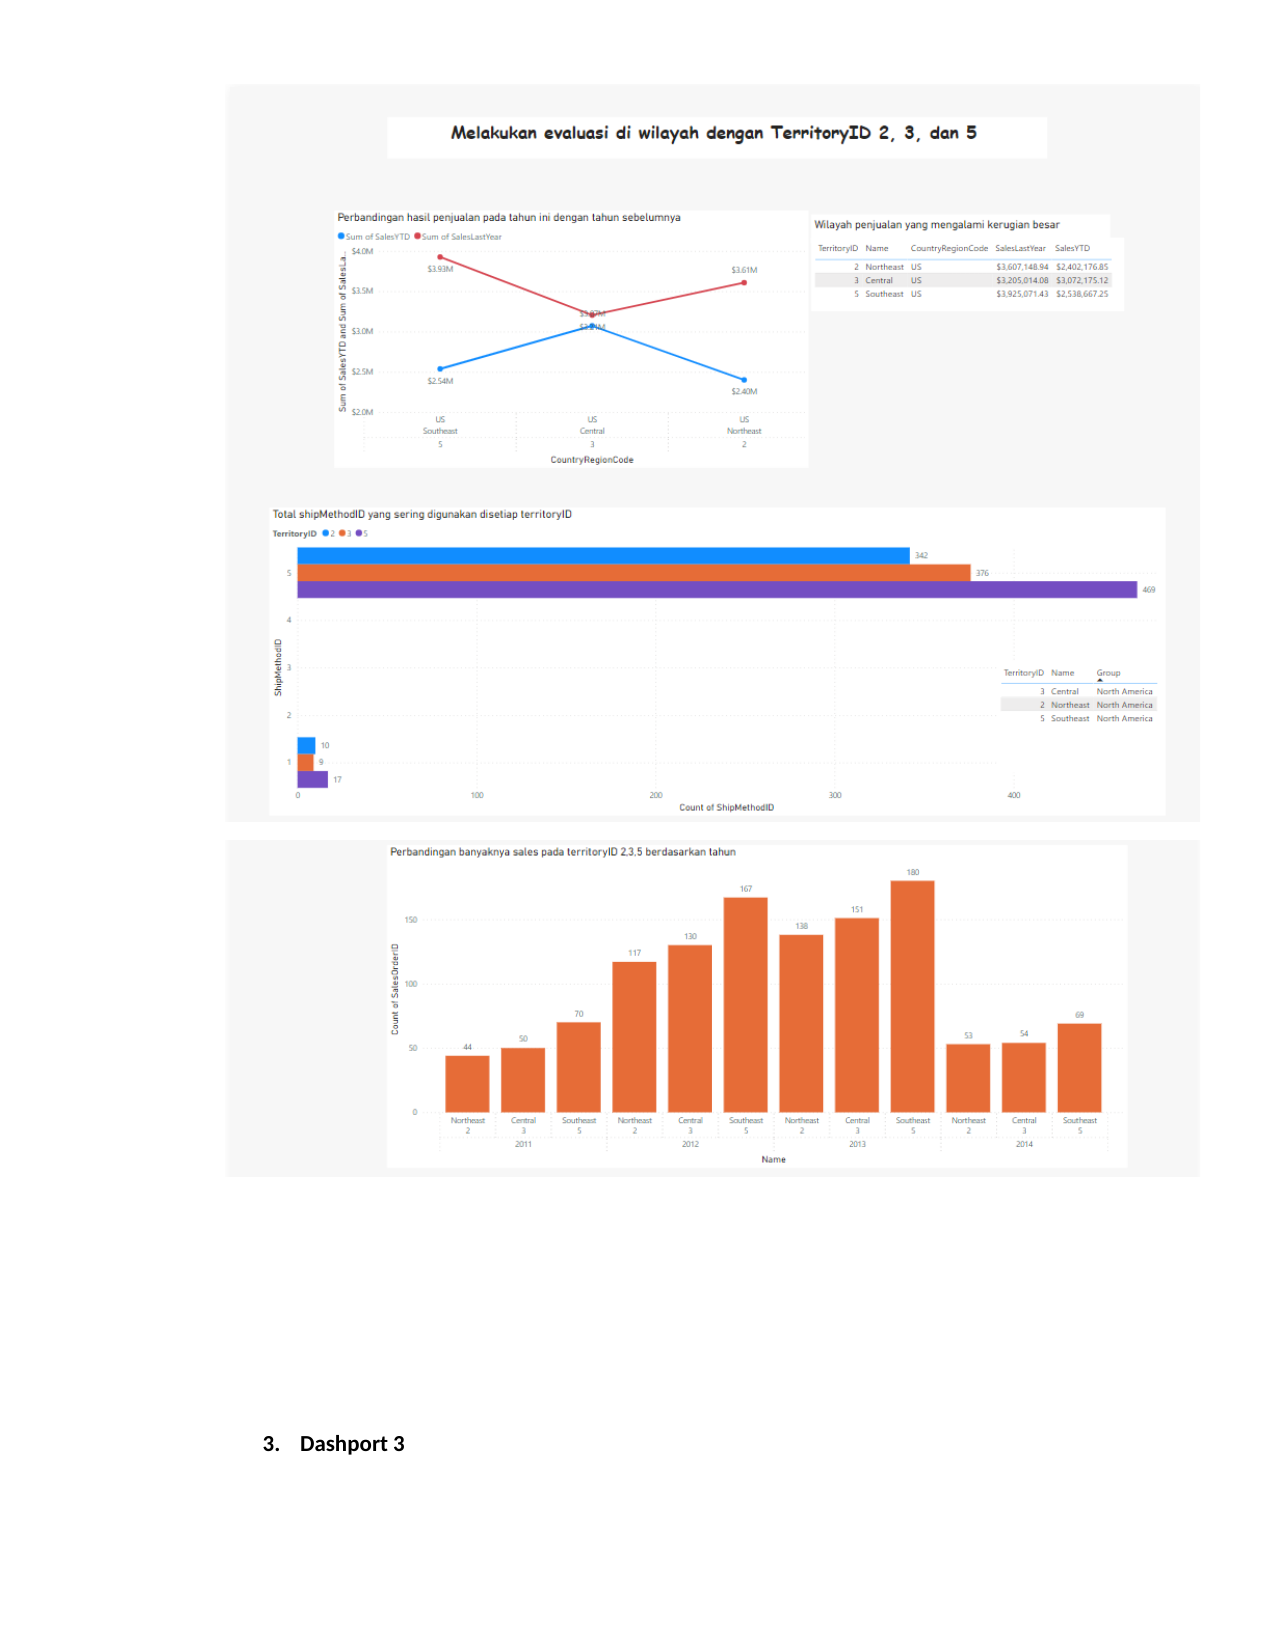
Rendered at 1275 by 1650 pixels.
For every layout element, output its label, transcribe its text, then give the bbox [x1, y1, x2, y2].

list Dashport 3 [262, 1429, 1125, 1457]
picture [225, 84, 1200, 822]
picture [225, 840, 1200, 1177]
